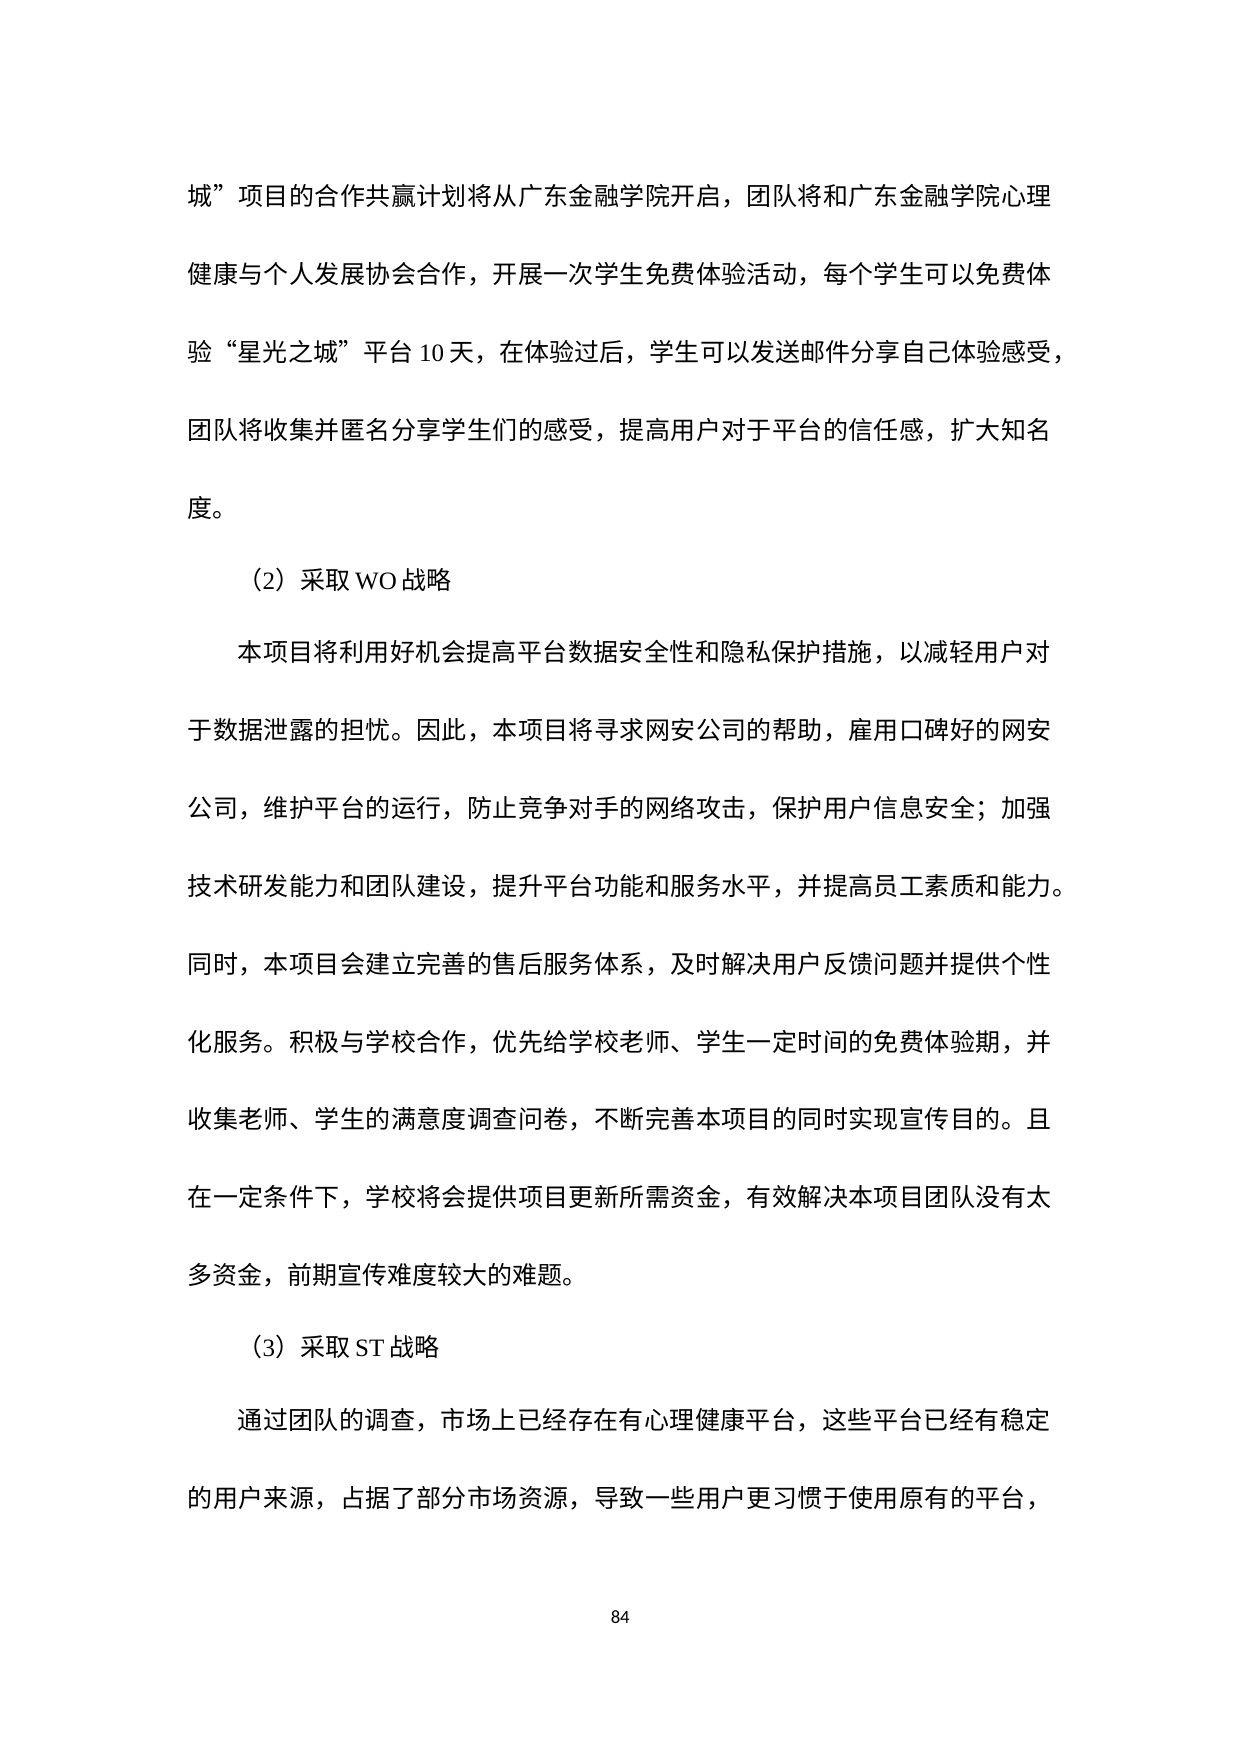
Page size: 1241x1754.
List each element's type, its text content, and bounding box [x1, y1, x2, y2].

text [187, 1386, 1053, 1529]
text （3）采取ST战略 [187, 1313, 1053, 1378]
text 本项目将利用好机会提高平台数据安全性和隐私保护措施，以减轻用户对于数据泄露的担忧。因此，本项目将寻求网安公司的帮助，雇用口碑好的网安公司，维护平台的运行，防止竞争对手的网络攻击，保护用户信息安全；加强技术研发能力和团队建设，提升平台功能和服务水平，并提高员工素质和能力。同时，本项目会建立完善的售后服务体系，及时解决用户反馈问题并提供个性化服务。积极与学校合作，优先给学校老师、学生一定时间的免费体验期，并收集老师、学生的满意度调查问卷，不断完善本项目的同时实现宣传目的。且在一定条件下，学校将会提供项目更新所需资金，有效解决本项目团队没有太多资金，前期宣传难度较大的难题。 [187, 618, 1053, 1306]
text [187, 162, 1053, 539]
text （2）采取WO战略 [187, 546, 1053, 611]
